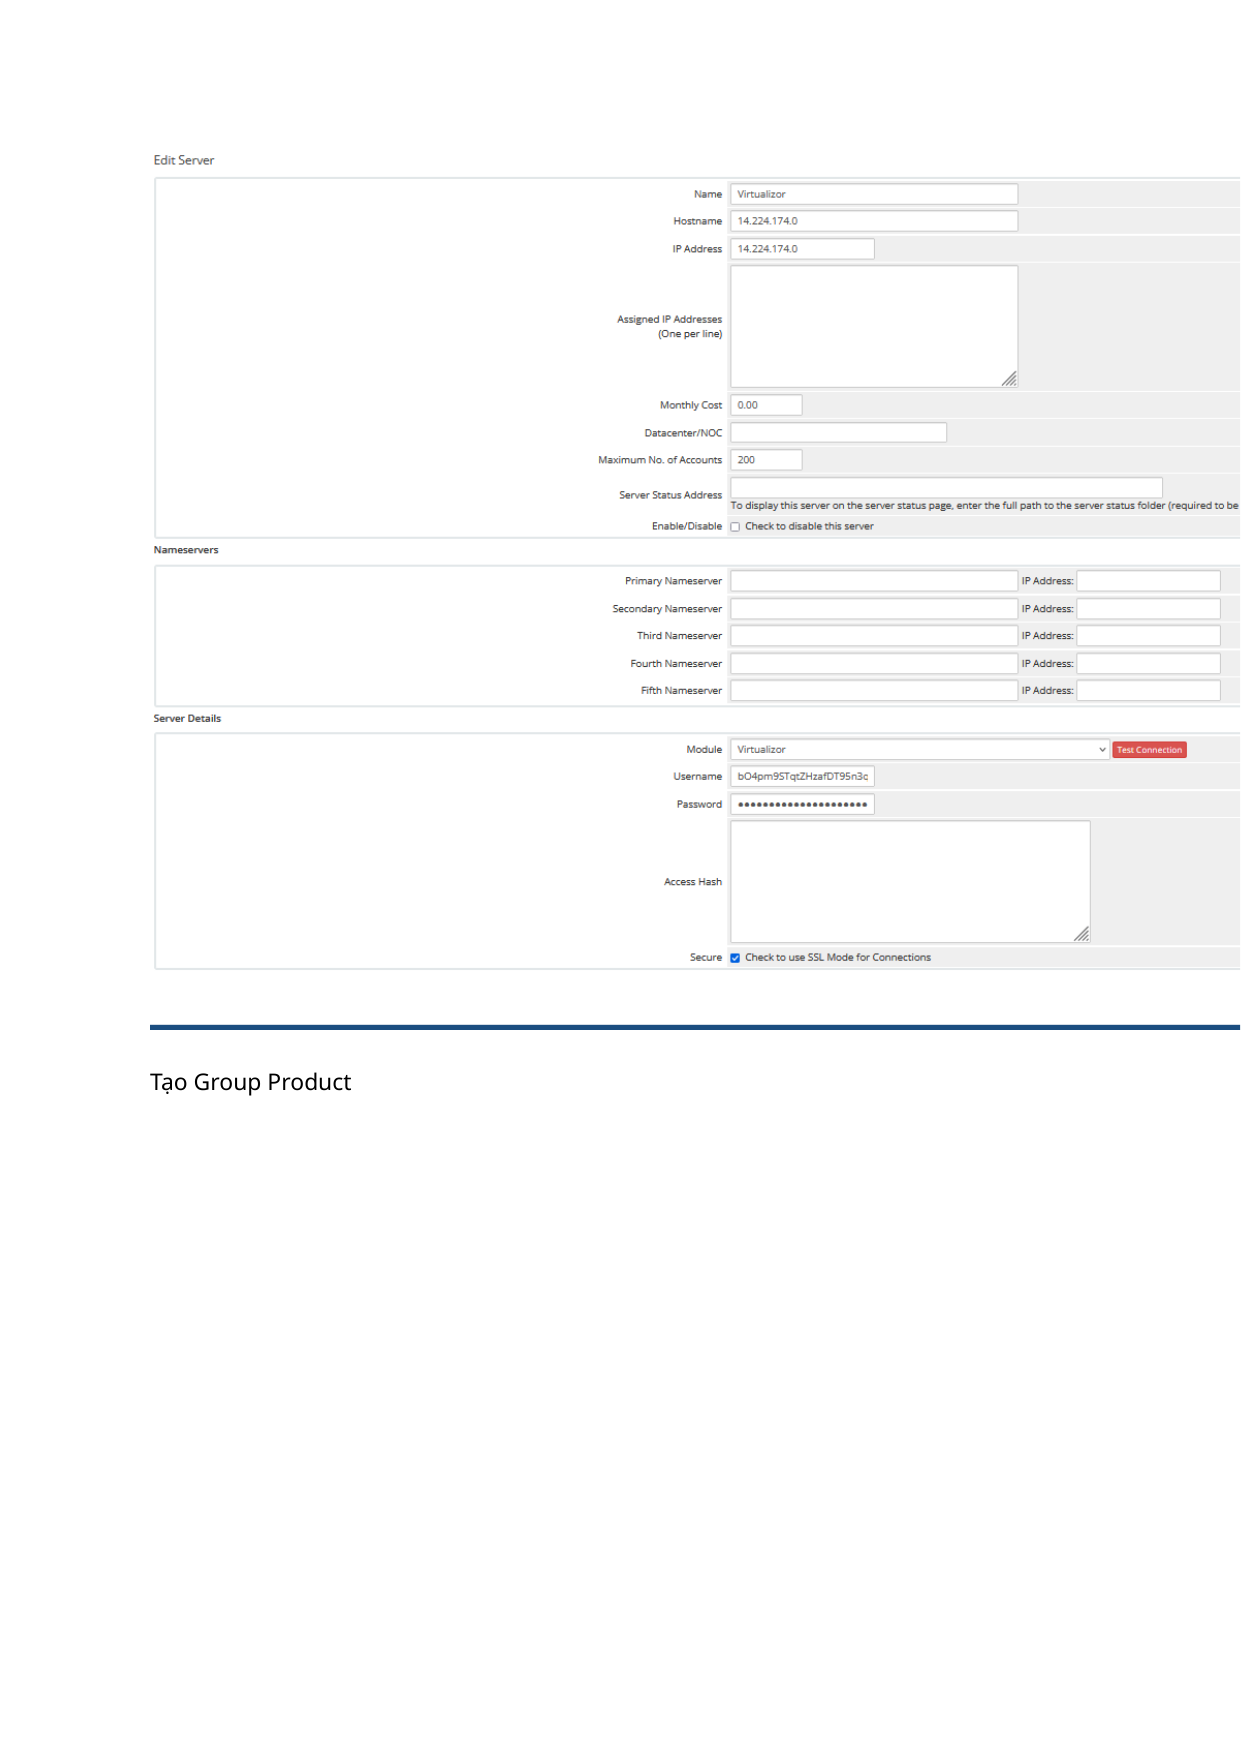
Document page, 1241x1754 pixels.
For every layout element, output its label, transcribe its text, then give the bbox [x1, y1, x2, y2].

picture [150, 150, 1241, 1030]
text Add Server trên WHMCS Tạo Group Product Tạo Product [150, 1030, 1090, 1097]
